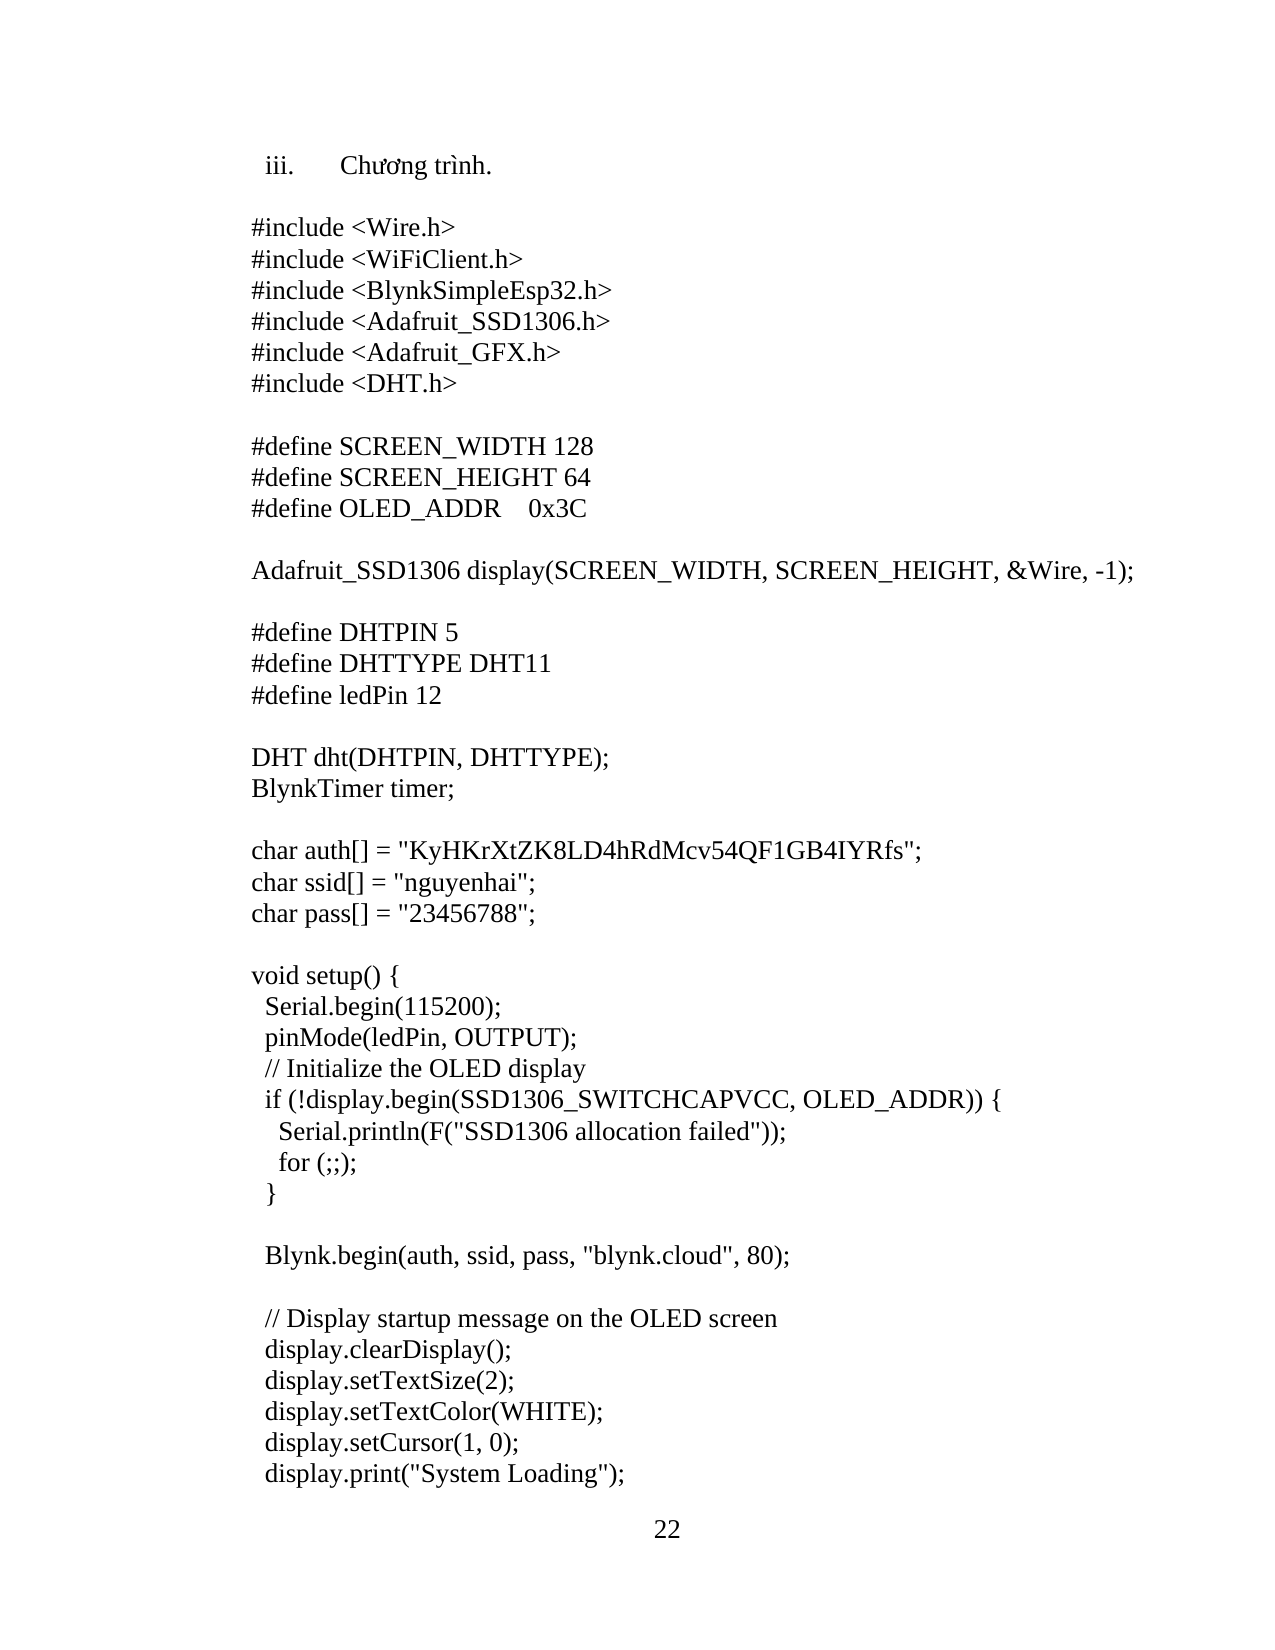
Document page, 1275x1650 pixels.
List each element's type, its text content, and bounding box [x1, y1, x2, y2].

text } [177, 1177, 1157, 1208]
text Serial.begin(115200); [177, 990, 1157, 1021]
text BlynkTimer timer; [177, 772, 1157, 803]
text // Initialize the OLED display [177, 1052, 1157, 1084]
text char auth[] = "KyHKrXtZK8LD4hRdMcv54QF1GB4IYRfs"; [177, 834, 1157, 866]
text #define SCREEN_HEIGHT 64 [177, 461, 1157, 492]
text display.print("System Loading"); [177, 1457, 1157, 1488]
text #include <Adafruit_GFX.h> [177, 336, 1157, 367]
text #include <Adafruit_SSD1306.h> [177, 305, 1157, 336]
text // Display startup message on the OLED screen [177, 1302, 1157, 1333]
text for (;;); [177, 1146, 1157, 1177]
text pinMode(ledPin, OUTPUT); [177, 1021, 1157, 1052]
text void setup() { [177, 959, 1157, 990]
text Blynk.begin(auth, ssid, pass, "blynk.cloud", 80); [177, 1239, 1157, 1271]
text char ssid[] = "nguyenhai"; [177, 866, 1157, 897]
text display.setTextSize(2); [177, 1364, 1157, 1395]
text Serial.println(F("SSD1306 allocation failed")); [177, 1115, 1157, 1146]
text display.setTextColor(WHITE); [177, 1395, 1157, 1426]
text #include <WiFiClient.h> [177, 243, 1157, 274]
text #include <Wire.h> [177, 212, 1157, 243]
text #define DHTTYPE DHT11 [177, 648, 1157, 679]
text if (!display.begin(SSD1306_SWITCHCAPVCC, OLED_ADDR)) { [177, 1084, 1157, 1115]
text DHT dht(DHTPIN, DHTTYPE); [177, 741, 1157, 772]
text #include <DHT.h> [177, 367, 1157, 398]
text Adafruit_SSD1306 display(SCREEN_WIDTH, SCREEN_HEIGHT, &Wire, -1); [177, 554, 1157, 585]
text #define OLED_ADDR 0x3C [177, 492, 1157, 523]
text display.setCursor(1, 0); [177, 1426, 1157, 1457]
text #define DHTPIN 5 [177, 616, 1157, 648]
text #define SCREEN_WIDTH 128 [177, 429, 1157, 461]
list Chương trình. [265, 149, 1157, 180]
text display.clearDisplay(); [177, 1333, 1157, 1364]
text char pass[] = "23456788"; [177, 897, 1157, 928]
text #define ledPin 12 [177, 679, 1157, 710]
text #include <BlynkSimpleEsp32.h> [177, 274, 1157, 305]
